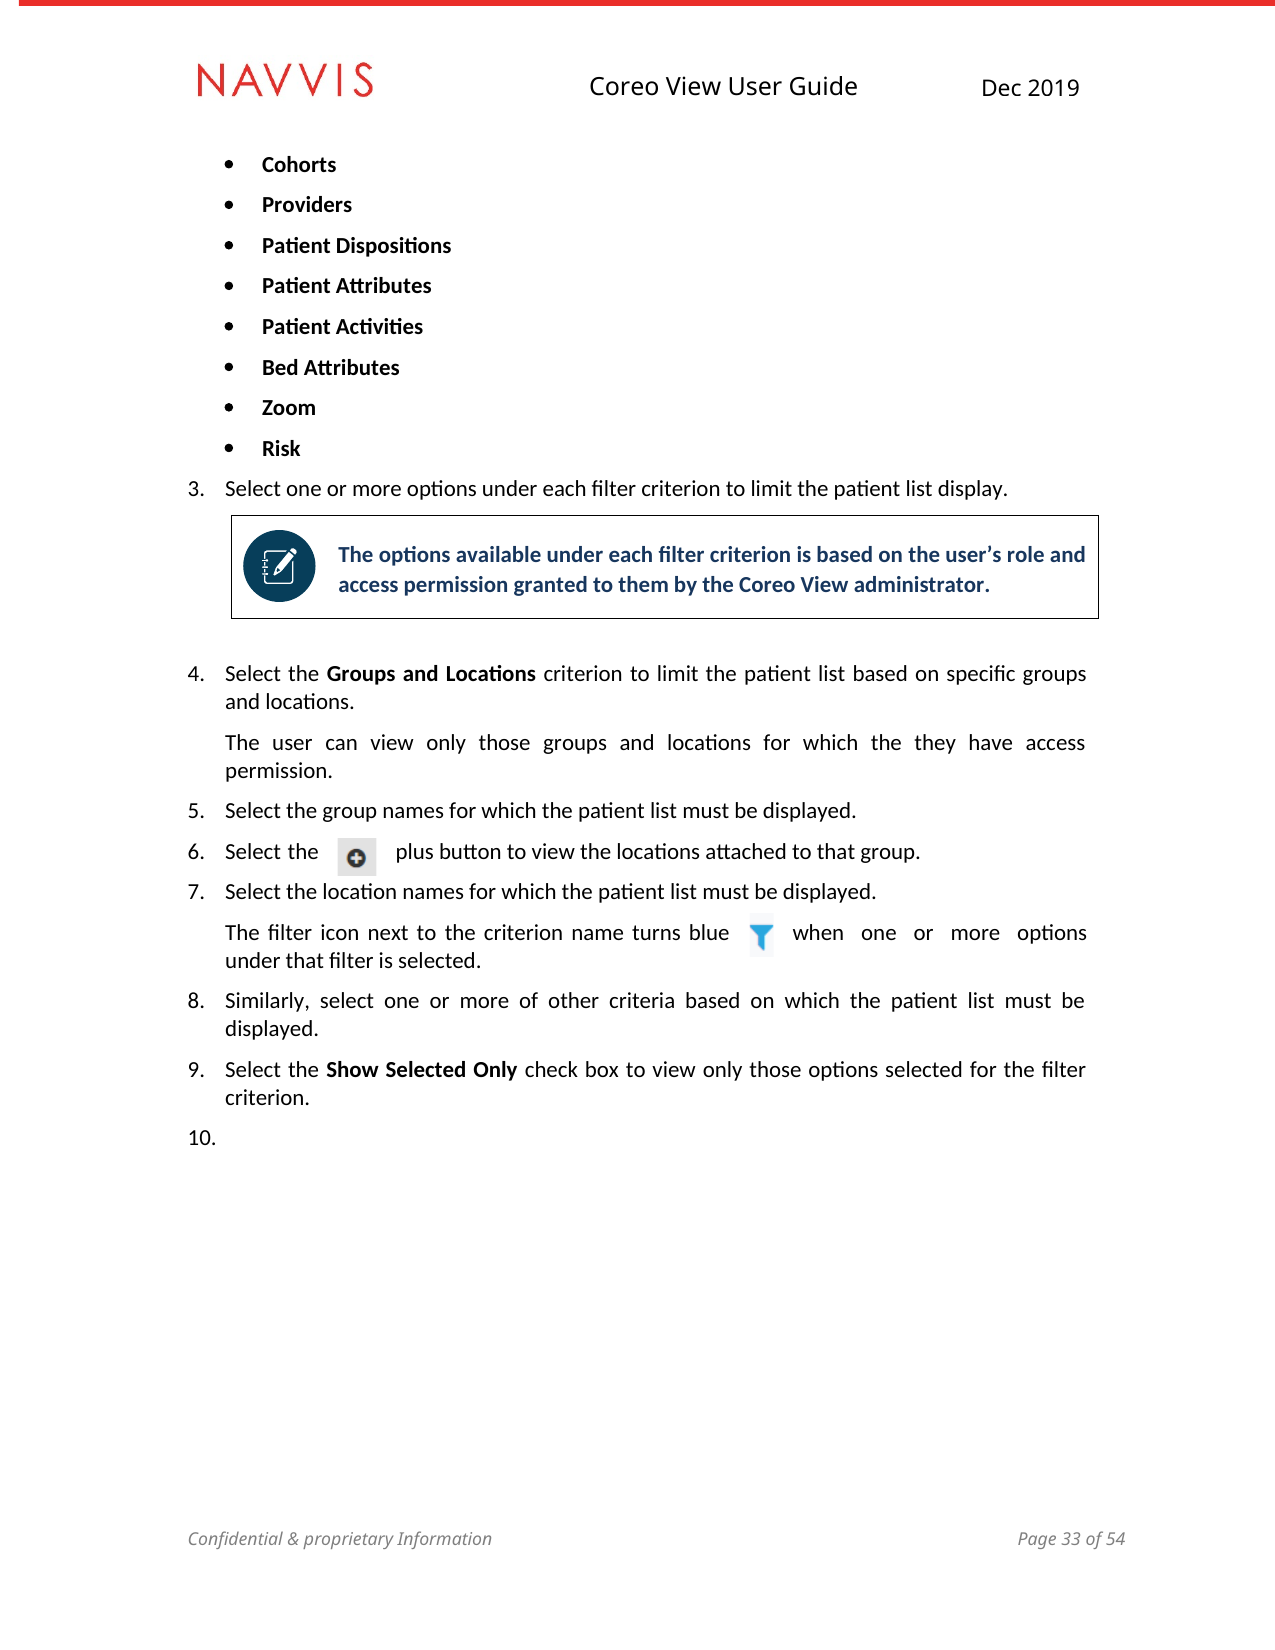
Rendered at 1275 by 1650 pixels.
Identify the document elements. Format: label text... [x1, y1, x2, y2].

list Select the location names for which the patient list must be displayed. [187, 877, 1087, 905]
text The user can view only those groups and locations for which the they have access permission. [225, 728, 1087, 784]
list Patient Attributes [225, 272, 1087, 299]
list Bed Attributes [225, 353, 1087, 381]
list Select the Show Selected Only check box to view only those options selected for the filter criterion. [187, 1055, 1087, 1111]
list Risk [225, 434, 1087, 462]
picture [748, 913, 773, 954]
list Select one or more options under each filter criterion to limit the patient list display. [187, 474, 1087, 502]
list Cohorts [225, 150, 1087, 178]
picture [187, 55, 383, 104]
table_header The options available under each filter criterion is based on the user’s role and access permission granted to them by the Coreo View administrator. [327, 516, 1098, 618]
list Select the Groups and Locations criterion to limit the patient list based on specific groups and locations. [187, 659, 1087, 715]
list Patient Dispositions [225, 231, 1087, 259]
table_header [232, 516, 327, 618]
list Patient Activities [225, 312, 1087, 340]
list Similarly, select one or more of other criteria based on which the patient list must be displayed. [187, 986, 1087, 1042]
text The filter icon next to the criterion name turns blue when one or more options under that filter is selected. [225, 918, 1087, 974]
list Zoom [225, 393, 1087, 421]
picture [337, 838, 377, 876]
list Select the plus button to view the locations attached to that group. [187, 837, 1087, 865]
list Select the group names for which the patient list must be displayed. [187, 796, 1087, 824]
list Providers [225, 191, 1087, 218]
